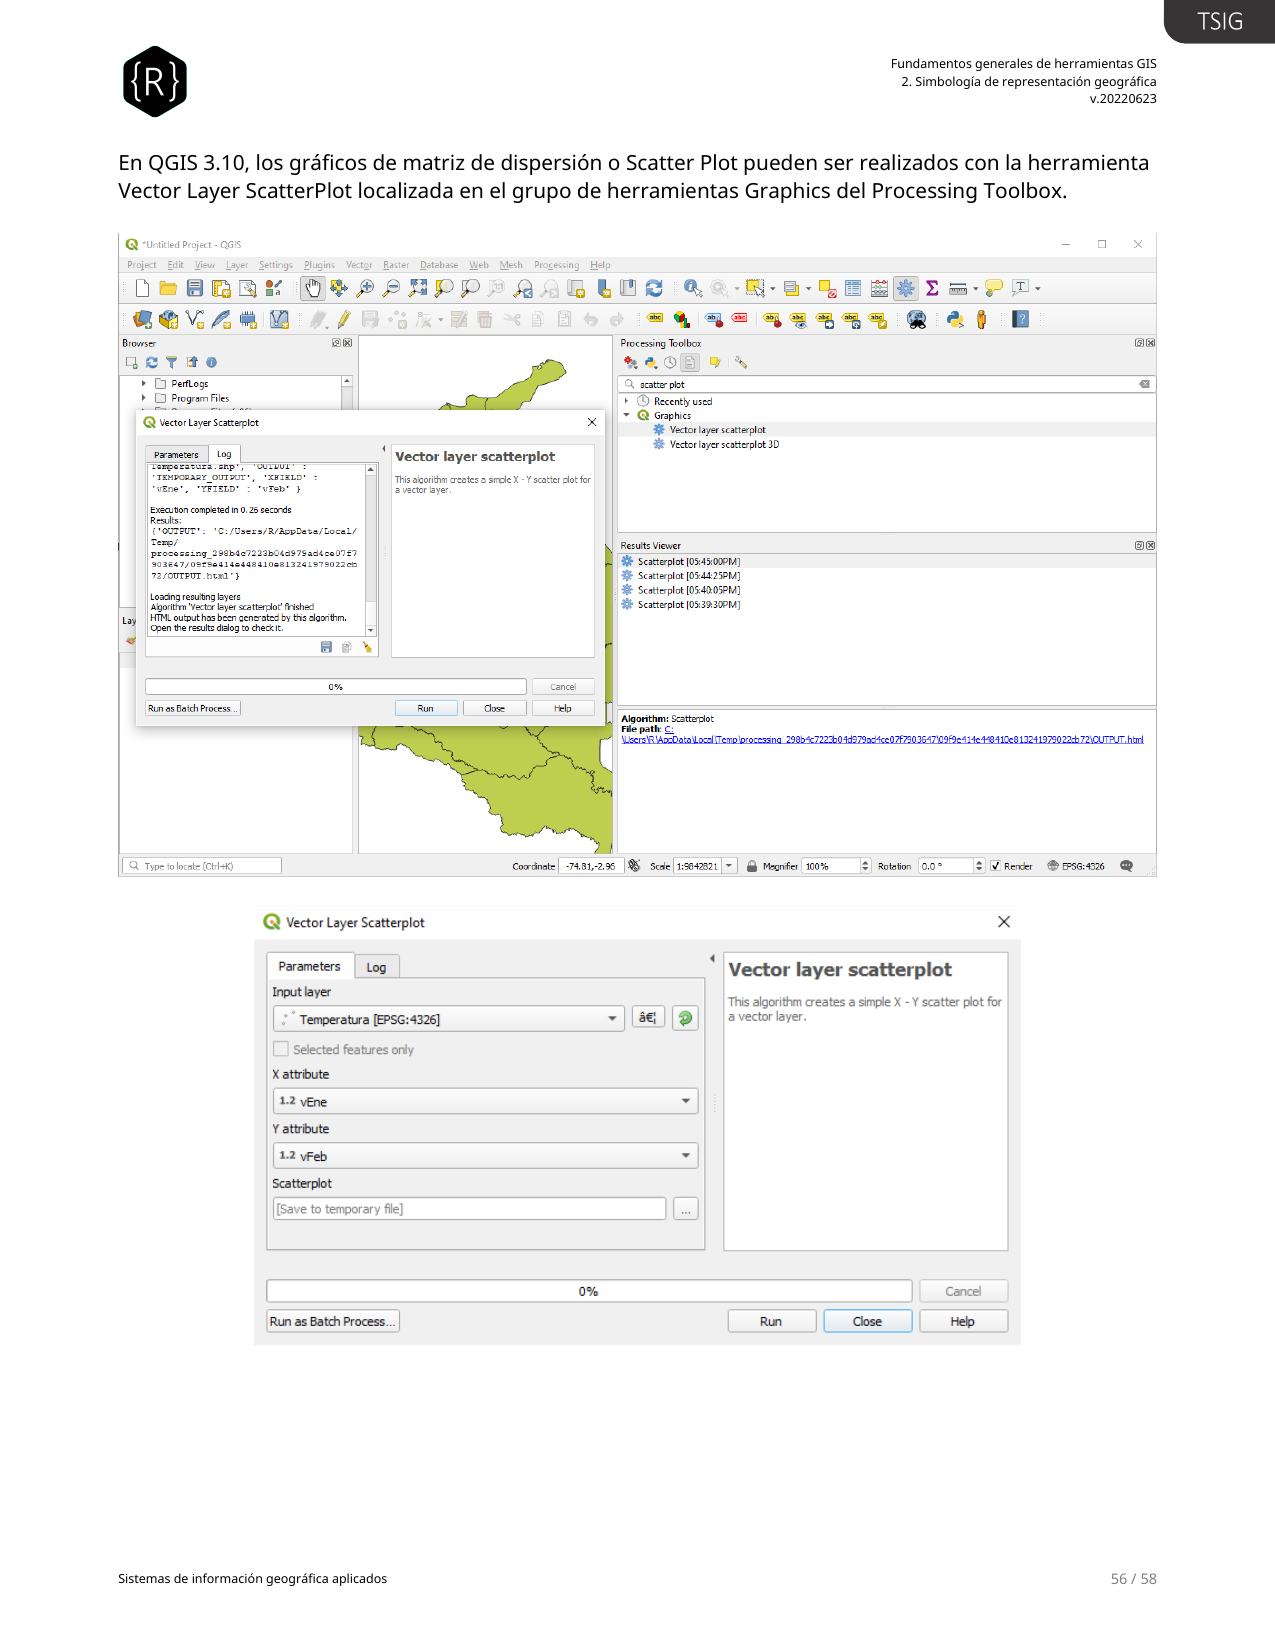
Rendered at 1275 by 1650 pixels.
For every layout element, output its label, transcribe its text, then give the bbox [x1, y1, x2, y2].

picture [1163, 0, 1275, 44]
picture [253, 905, 1022, 1346]
text En QGIS 3.10, los gráficos de matriz de dispersión o Scatter Plot pueden ser realizados con la herramienta Vector Layer ScatterPlot localizada en el grupo de herramientas Graphics del Processing Toolbox. [118, 148, 1157, 204]
picture [118, 233, 1157, 877]
picture [118, 44, 192, 119]
